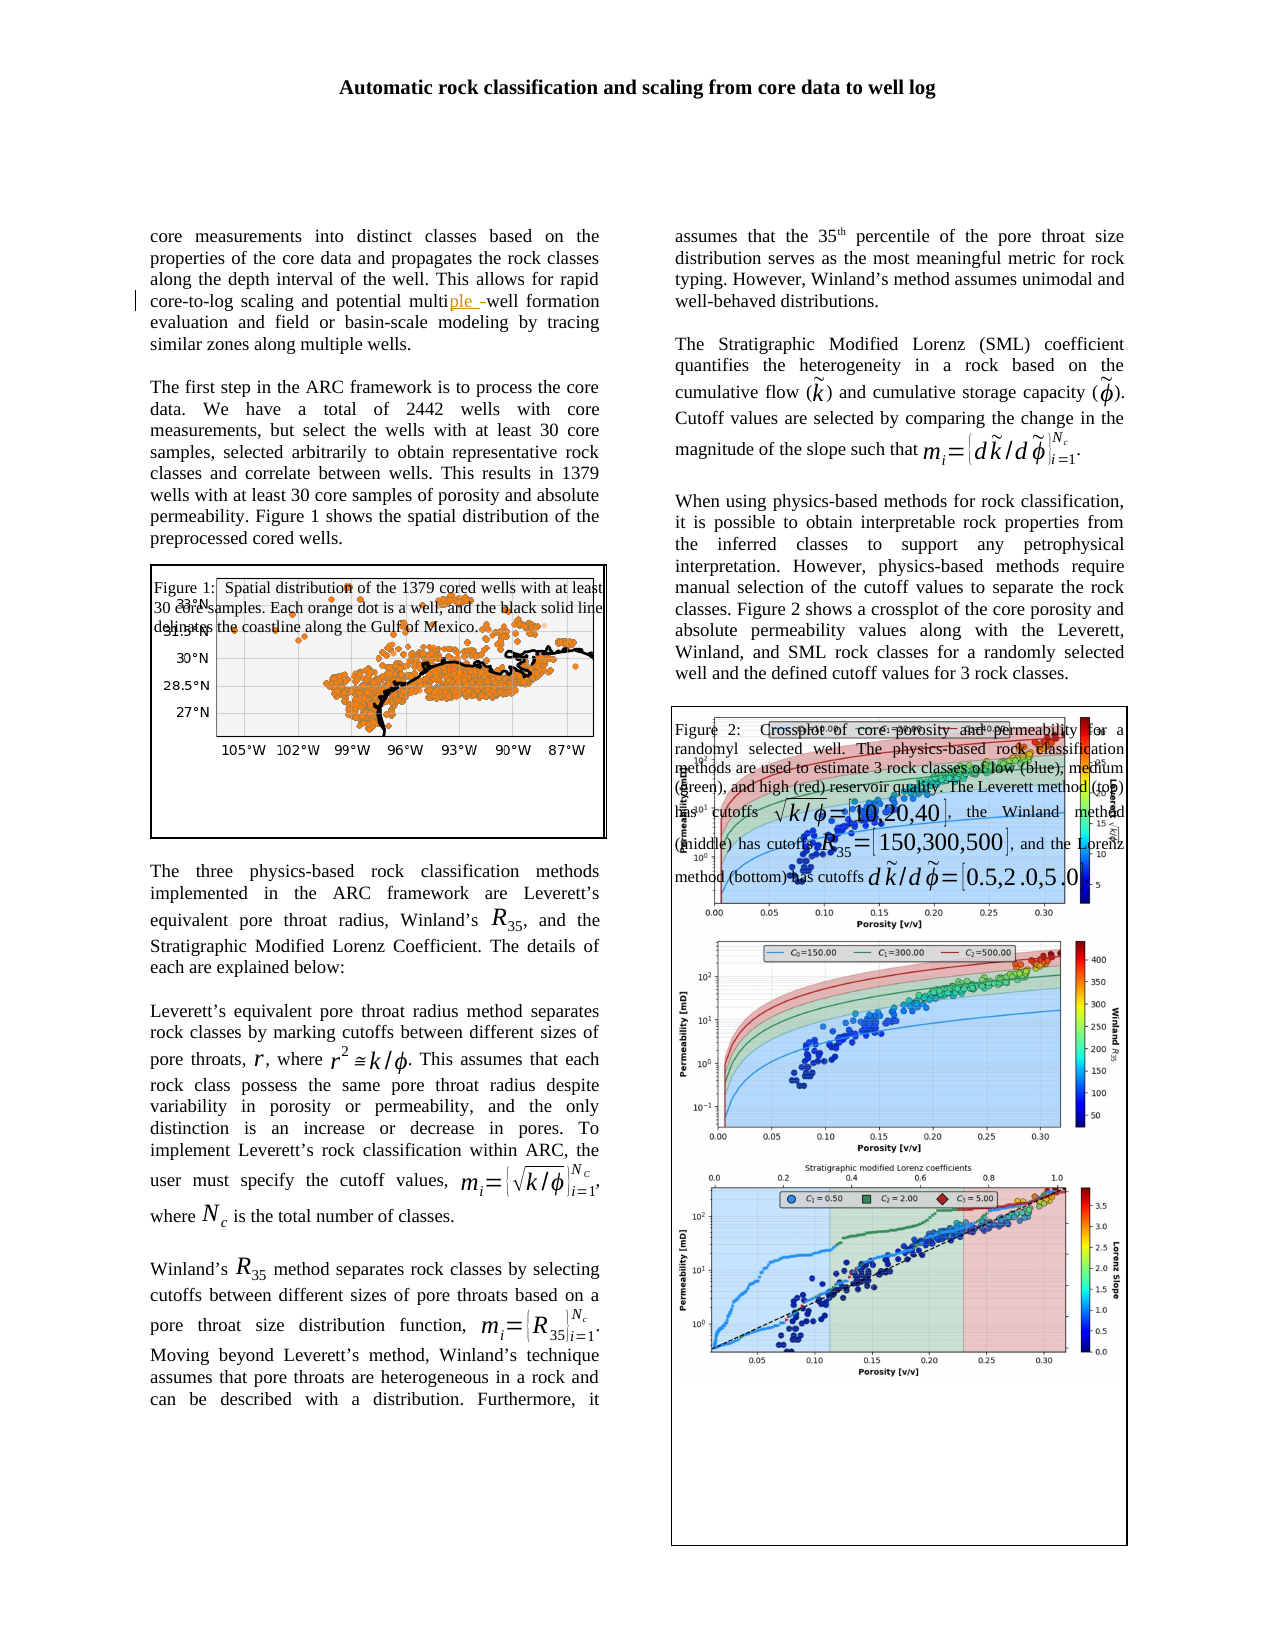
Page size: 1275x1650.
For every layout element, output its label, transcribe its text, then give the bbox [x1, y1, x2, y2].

text The Stratigraphic Modified Lorenz (SML) coefficient quantifies the heterogeneity in a rock based on the cumulative flow () and cumulative storage capacity (). Cutoff values are selected by comparing the change in the magnitude of the slope such that . [675, 333, 1125, 468]
picture [153, 570, 601, 576]
text The first step in the ARC framework is to process the core data. We have a total of 2442 wells with core measurements, but select the wells with at least 30 core samples, selected arbitrarily to obtain representative rock classes and correlate between wells. This results in 1379 wells with at least 30 core samples of porosity and absolute permeability. Figure 1 shows the spatial distribution of the preprocessed cored wells. [150, 376, 600, 548]
picture [674, 894, 1124, 1382]
text Figure 1: Spatial distribution of the 1379 cored wells with at least 30 core samples. Each orange dot is a well, and the black solid line delinates the coastline along the Gulf of Mexico. [152, 576, 606, 638]
text Winland’s method separates rock classes by selecting cutoffs between different sizes of pore throats based on a pore throat size distribution function, . Moving beyond Leverett’s method, Winland’s technique assumes that pore throats are heterogeneous in a rock and can be described with a distribution. Furthermore, it assumes that the 35th percentile of the pore throat size distribution serves as the most meaningful metric for rock typing. However, Winland’s method assumes unimodal and well-behaved distributions. [150, 1253, 600, 1409]
text Leverett’s equivalent pore throat radius method separates rock classes by marking cutoffs between different sizes of pore throats, , where . This assumes that each rock class possess the same pore throat radius despite variability in porosity or permeability, and the only distinction is an increase or decrease in pores. To implement Leverett’s rock classification within ARC, the user must specify the cutoff values, , where is the total number of classes. [150, 999, 600, 1231]
text Figure 2: Crossplot of core porosity and permeability for a randomyl selected well. The physics-based rock classification methods are used to estimate 3 rock classes of low (blue), medium (green), and high (red) reservoir quality. The Leverett method (top) has cutoffs , the Winland method (middle) has cutoffs , and the Lorenz method (bottom) has cutoffs . [672, 717, 1127, 894]
text The three physics-based rock classification methods implemented in the ARC framework are Leverett’s equivalent pore throat radius, Winland’s , and the Stratigraphic Modified Lorenz Coefficient. The details of each are explained below: [150, 860, 600, 978]
picture [153, 638, 601, 766]
text When using physics-based methods for rock classification, it is possible to obtain interpretable rock properties from the inferred classes to support any petrophysical interpretation. However, physics-based methods require manual selection of the cutoff values to separate the rock classes. Figure 2 shows a crossplot of the core porosity and absolute permeability values along with the Leverett, Winland, and SML rock classes for a randomly selected well and the defined cutoff values for 3 rock classes. [675, 490, 1125, 684]
text Winland’s method separates rock classes by selecting cutoffs between different sizes of pore throats based on a pore throat size distribution function, . Moving beyond Leverett’s method, Winland’s technique assumes that pore throats are heterogeneous in a rock and can be described with a distribution. Furthermore, it assumes that the 35th percentile of the pore throat size distribution serves as the most meaningful metric for rock typing. However, Winland’s method assumes unimodal and well-behaved distributions. [675, 225, 1125, 311]
picture [674, 711, 1124, 717]
